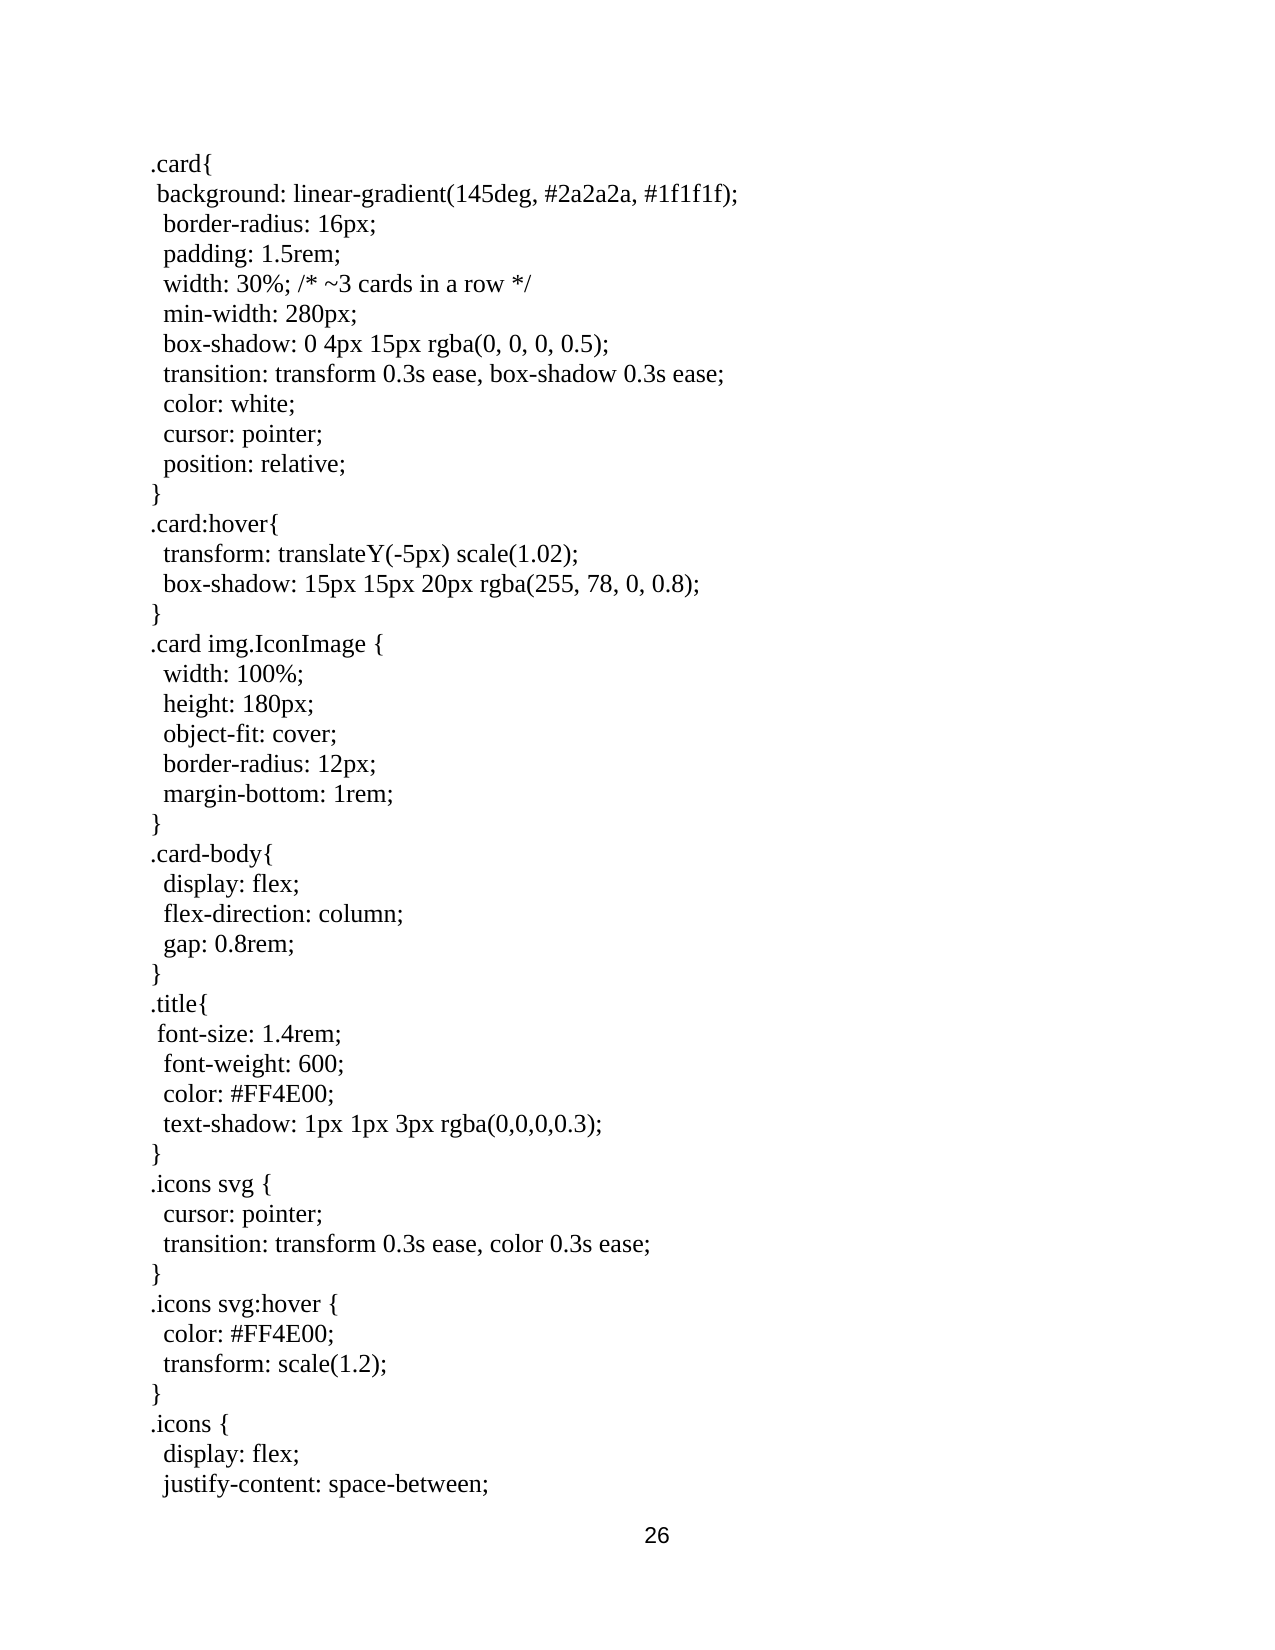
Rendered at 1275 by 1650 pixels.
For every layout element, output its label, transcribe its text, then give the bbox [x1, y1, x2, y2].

text } [150, 598, 1078, 628]
text .title{ [150, 988, 1078, 1018]
text box-shadow: 0 4px 15px rgba(0, 0, 0, 0.5); [150, 328, 1078, 358]
text .card-body{ [150, 838, 1078, 868]
text width: 30%; /* ~3 cards in a row */ [150, 268, 1078, 298]
text } [150, 1258, 1078, 1288]
text color: #FF4E00; [150, 1318, 1078, 1348]
text .card img.IconImage { [150, 628, 1078, 658]
text justify-content: space-between; [150, 1468, 1078, 1498]
text width: 100%; [150, 658, 1078, 688]
text border-radius: 12px; [150, 748, 1078, 778]
text border-radius: 16px; [150, 208, 1078, 238]
text transition: transform 0.3s ease, box-shadow 0.3s ease; [150, 358, 1078, 388]
text color: #FF4E00; [150, 1078, 1078, 1108]
text .card{ [150, 148, 1078, 178]
text cursor: pointer; [150, 418, 1078, 448]
text } [150, 1378, 1078, 1408]
text object-fit: cover; [150, 718, 1078, 748]
text box-shadow: 15px 15px 20px rgba(255, 78, 0, 0.8); [150, 568, 1078, 598]
text .card:hover{ [150, 508, 1078, 538]
text font-size: 1.4rem; [150, 1018, 1078, 1048]
text background: linear-gradient(145deg, #2a2a2a, #1f1f1f); [150, 178, 1078, 208]
text .icons svg { [150, 1168, 1078, 1198]
text min-width: 280px; [150, 298, 1078, 328]
text display: flex; [150, 868, 1078, 898]
text font-weight: 600; [150, 1048, 1078, 1078]
text } [150, 478, 1078, 508]
text .icons svg:hover { [150, 1288, 1078, 1318]
text } [150, 958, 1078, 988]
text color: white; [150, 388, 1078, 418]
text } [150, 1138, 1078, 1168]
text flex-direction: column; [150, 898, 1078, 928]
text } [150, 808, 1078, 838]
text .icons { [150, 1408, 1078, 1438]
text padding: 1.5rem; [150, 238, 1078, 268]
text height: 180px; [150, 688, 1078, 718]
text transform: scale(1.2); [150, 1348, 1078, 1378]
text transition: transform 0.3s ease, color 0.3s ease; [150, 1228, 1078, 1258]
text gap: 0.8rem; [150, 928, 1078, 958]
text display: flex; [150, 1438, 1078, 1468]
text cursor: pointer; [150, 1198, 1078, 1228]
text text-shadow: 1px 1px 3px rgba(0,0,0,0.3); [150, 1108, 1078, 1138]
text position: relative; [150, 448, 1078, 478]
text margin-bottom: 1rem; [150, 778, 1078, 808]
text transform: translateY(-5px) scale(1.02); [150, 538, 1078, 568]
